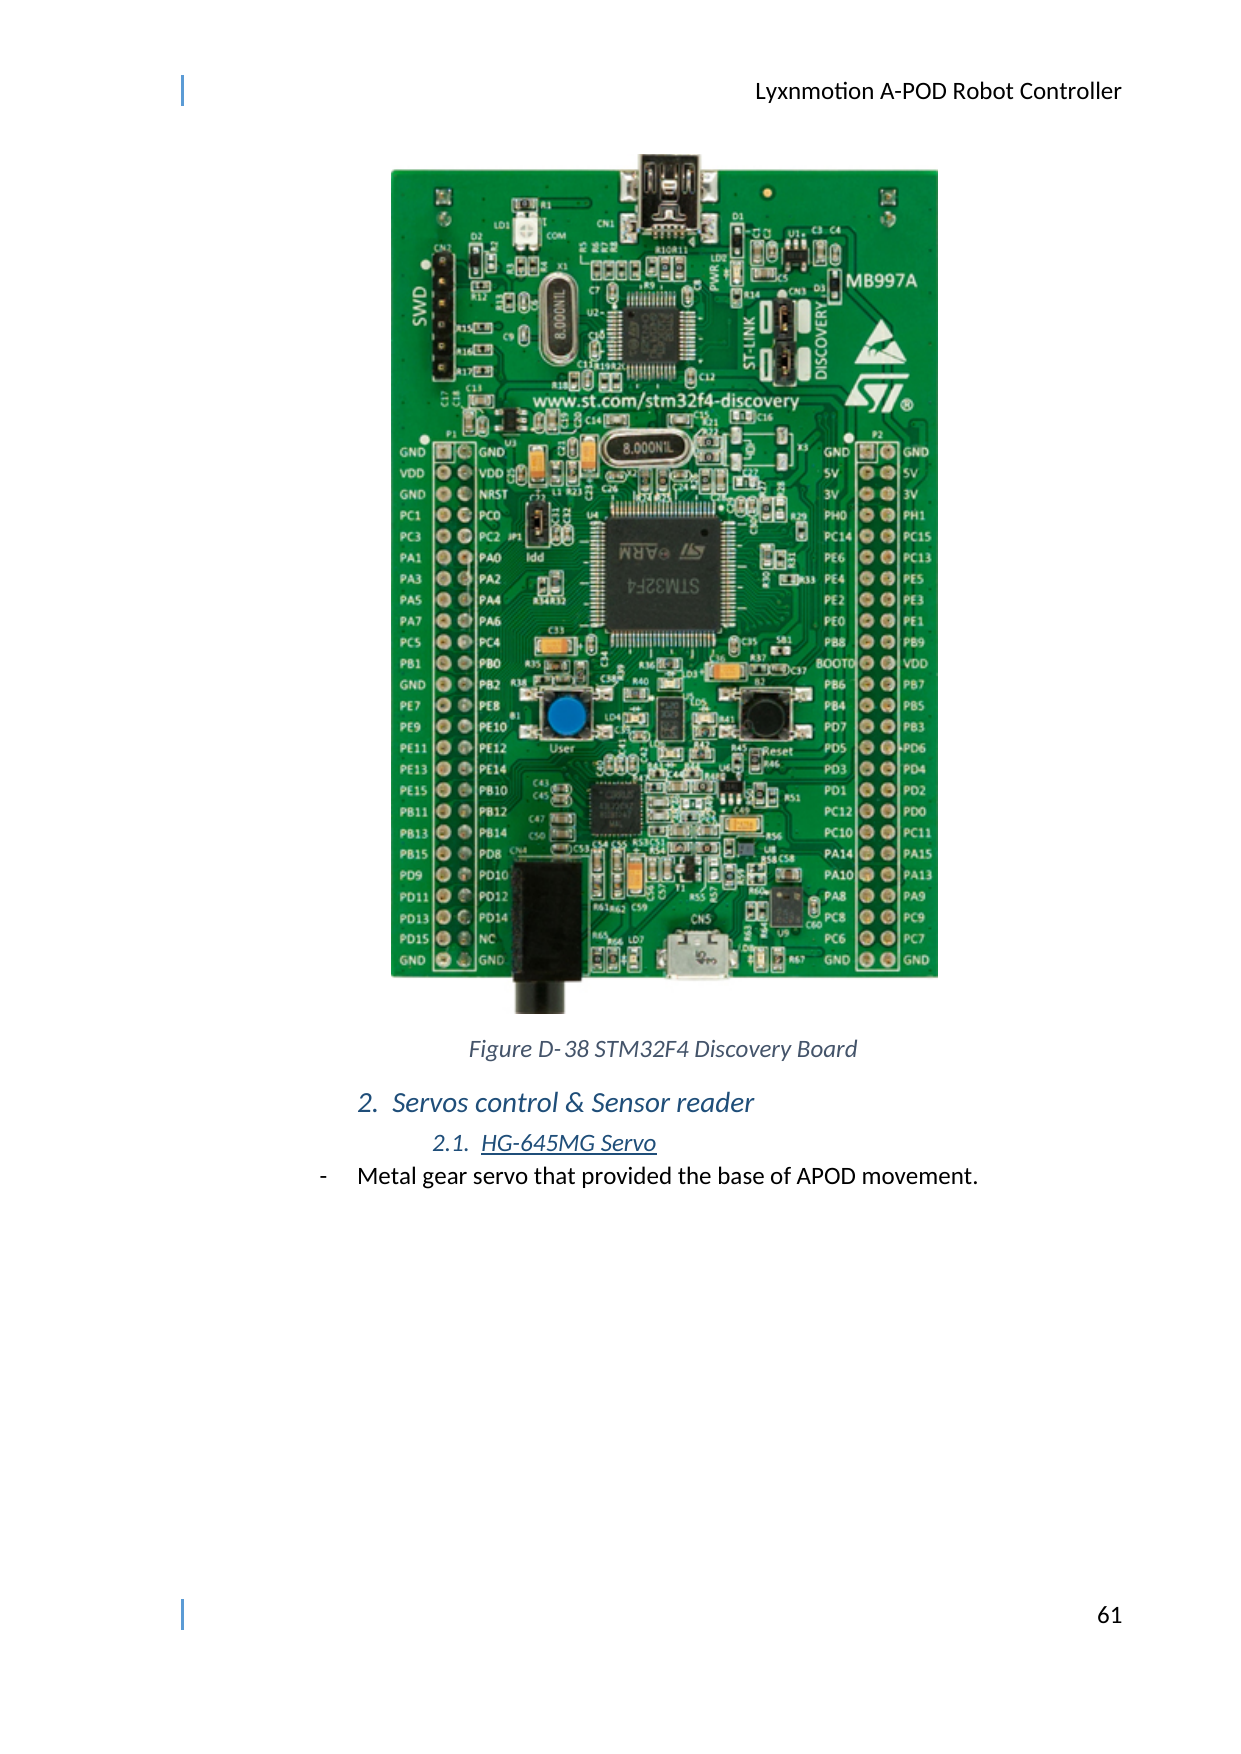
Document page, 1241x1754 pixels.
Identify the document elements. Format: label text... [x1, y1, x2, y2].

picture [391, 154, 938, 1014]
subtitle HG-645MG Servo [432, 1127, 1122, 1158]
subtitle Servos control & Sensor reader [357, 1084, 1122, 1120]
list Metal gear servo that provided the base of APOD movement. [319, 1160, 1122, 1191]
